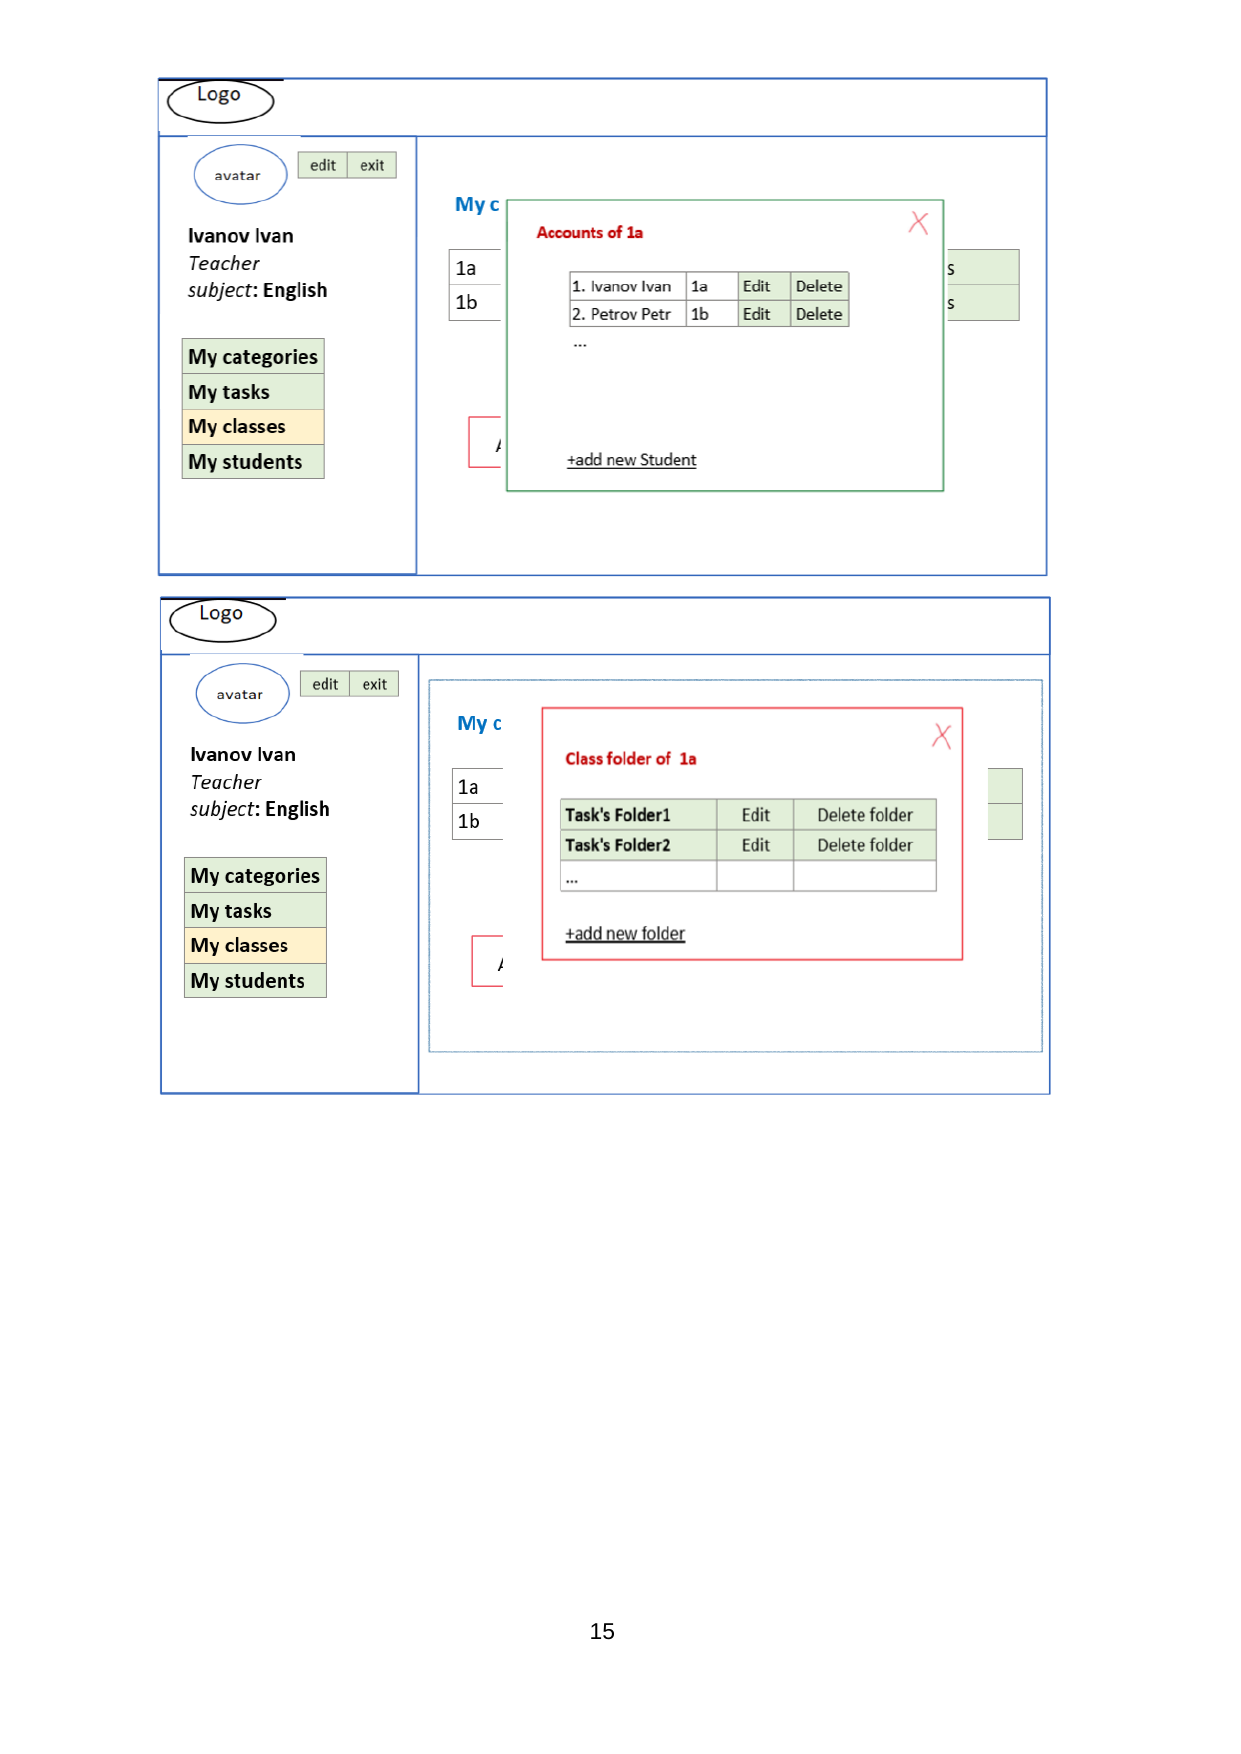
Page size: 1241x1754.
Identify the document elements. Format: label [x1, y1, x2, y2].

picture [153, 75, 1054, 577]
picture [153, 590, 1054, 1095]
